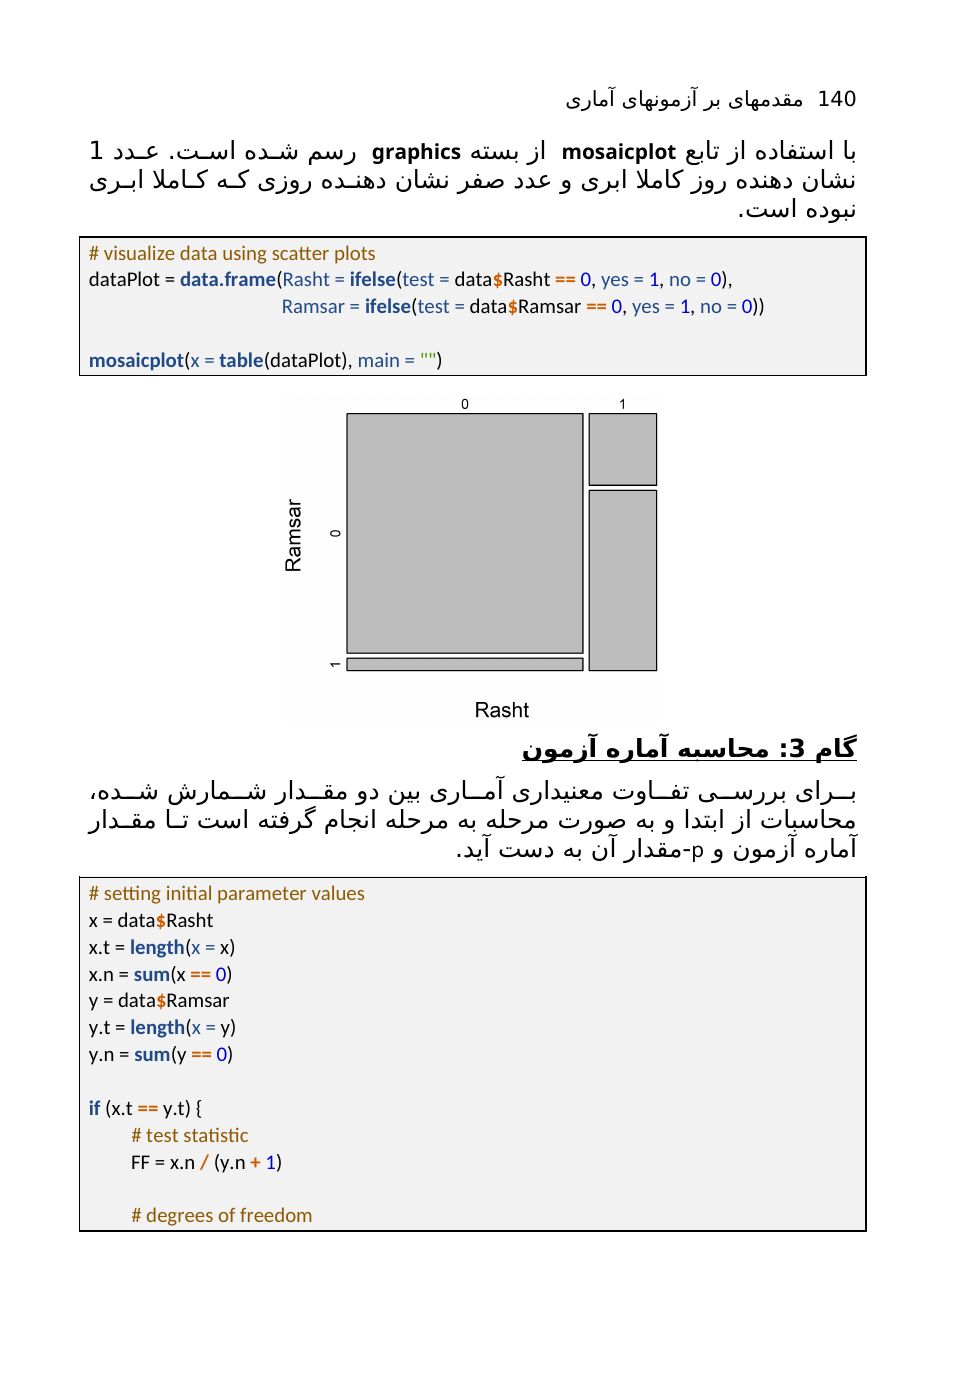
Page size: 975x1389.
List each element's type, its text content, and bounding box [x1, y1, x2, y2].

text # visualize data using scatter plots dataPlot = data.frame(Rasht = ifelse(test = data$Rasht == 0, yes = 1, no = 0), Ramsar = ifelse(test = data$Ramsar == 0, yes = 1, no = 0)) mosaicplot(x = table(dataPlot), main = "") [80, 238, 865, 375]
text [89, 136, 857, 223]
picture [285, 394, 661, 723]
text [80, 878, 865, 1230]
text برای بررسی تفاوت معنی‏داری آماری بین دو مقدار شمارش شده، محاسبات از ابتدا و به صورت مرحله به مرحله انجام گرفته است تا مقدار آماره آزمون و p-مقدار آن به دست آید. [89, 776, 857, 864]
text گام 3: محاسبه آماره آزمون [89, 734, 857, 764]
